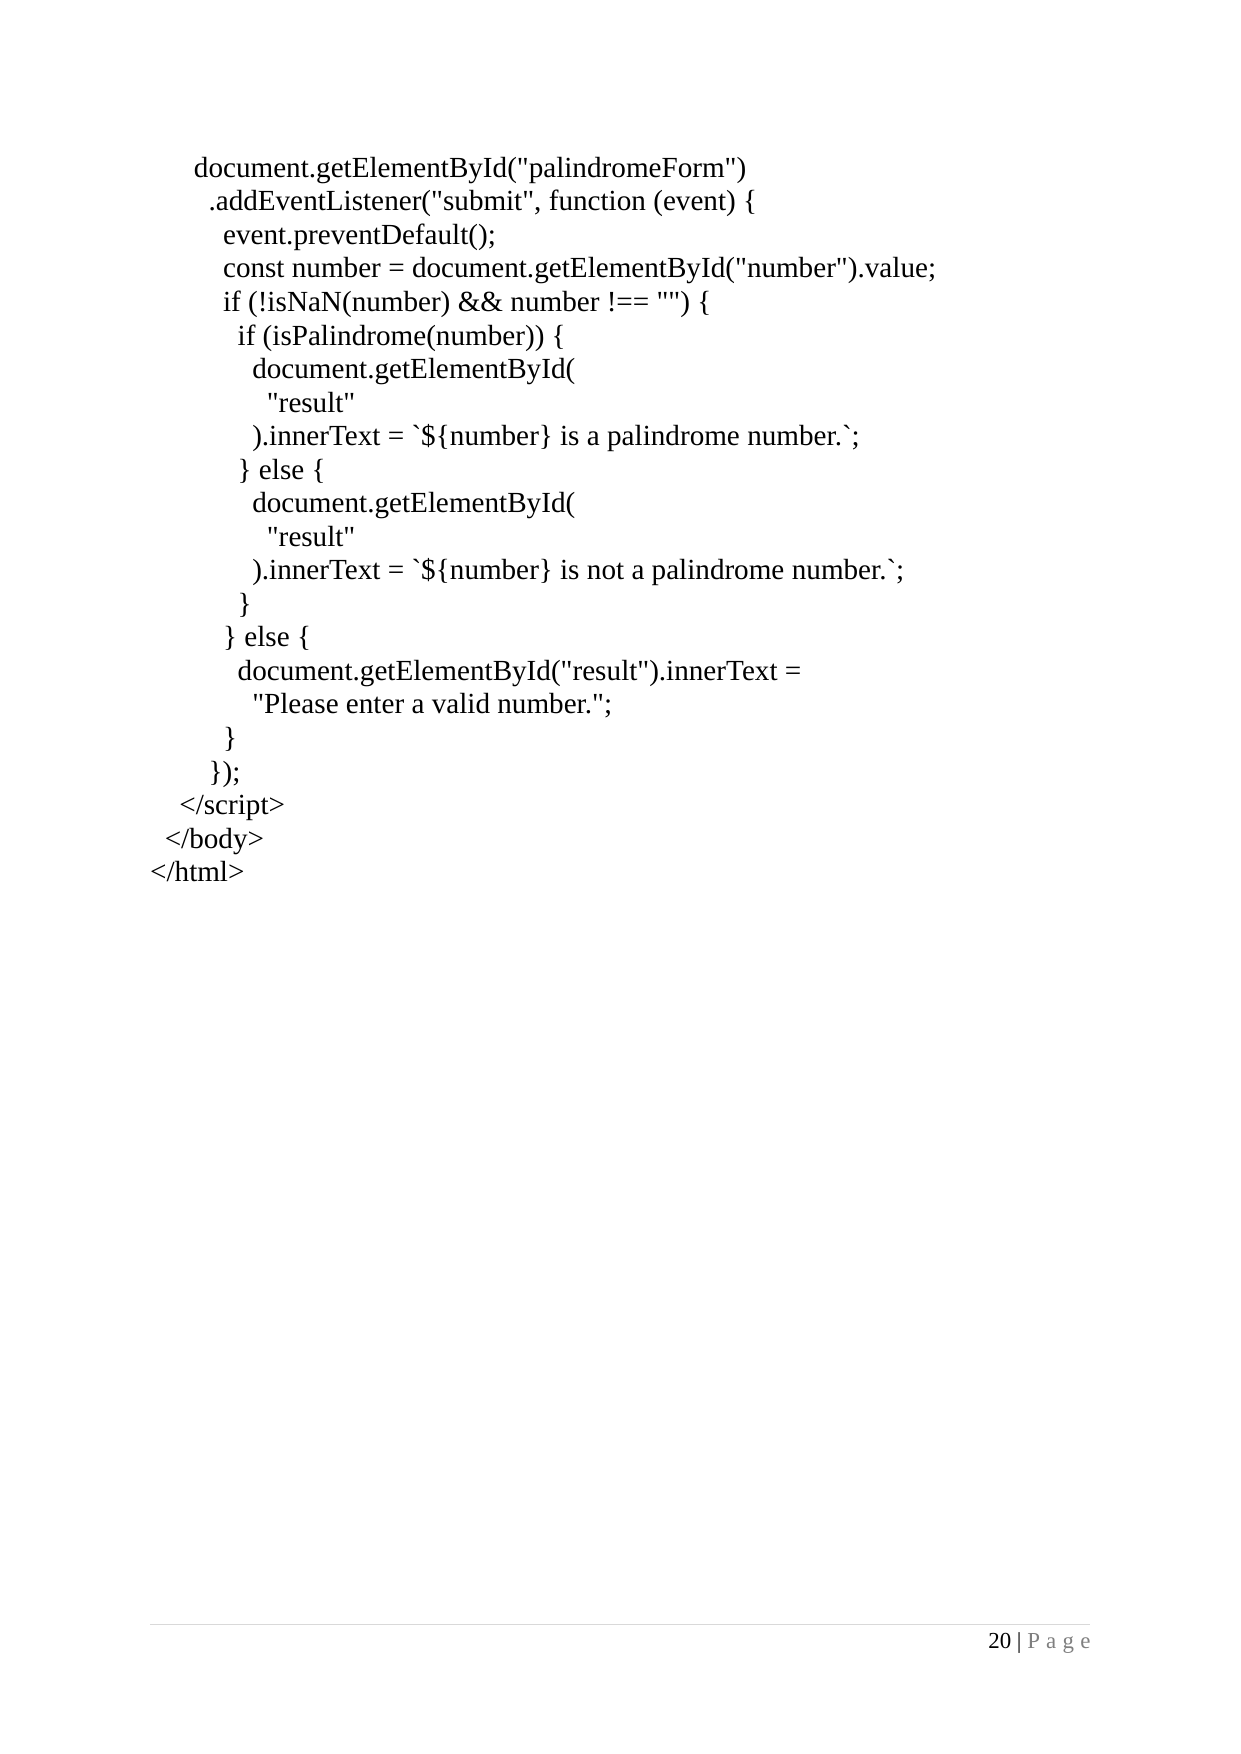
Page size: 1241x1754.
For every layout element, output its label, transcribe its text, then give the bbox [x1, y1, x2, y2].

text </html> [150, 854, 1090, 888]
text "result" [150, 385, 1090, 418]
text if (isPalindrome(number)) { [150, 318, 1090, 351]
text } else { [150, 619, 1090, 653]
text document.getElementById( [150, 351, 1090, 385]
text </script> [150, 787, 1090, 821]
text if (!isNaN(number) && number !== "") { [150, 284, 1090, 318]
text ).innerText = `${number} is a palindrome number.`; [150, 418, 1090, 452]
text event.preventDefault(); [150, 217, 1090, 251]
text } [150, 720, 1090, 754]
text const number = document.getElementById("number").value; [150, 251, 1090, 284]
text } else { [150, 452, 1090, 485]
text document.getElementById("palindromeForm") [150, 150, 1090, 183]
text ).innerText = `${number} is not a palindrome number.`; [150, 552, 1090, 586]
text .addEventListener("submit", function (event) { [150, 183, 1090, 217]
text } [150, 586, 1090, 619]
text document.getElementById( [150, 485, 1090, 519]
text }); [150, 754, 1090, 787]
text </body> [150, 821, 1090, 854]
text "Please enter a valid number."; [150, 687, 1090, 720]
text document.getElementById("result").innerText = [150, 653, 1090, 687]
text "result" [150, 519, 1090, 552]
